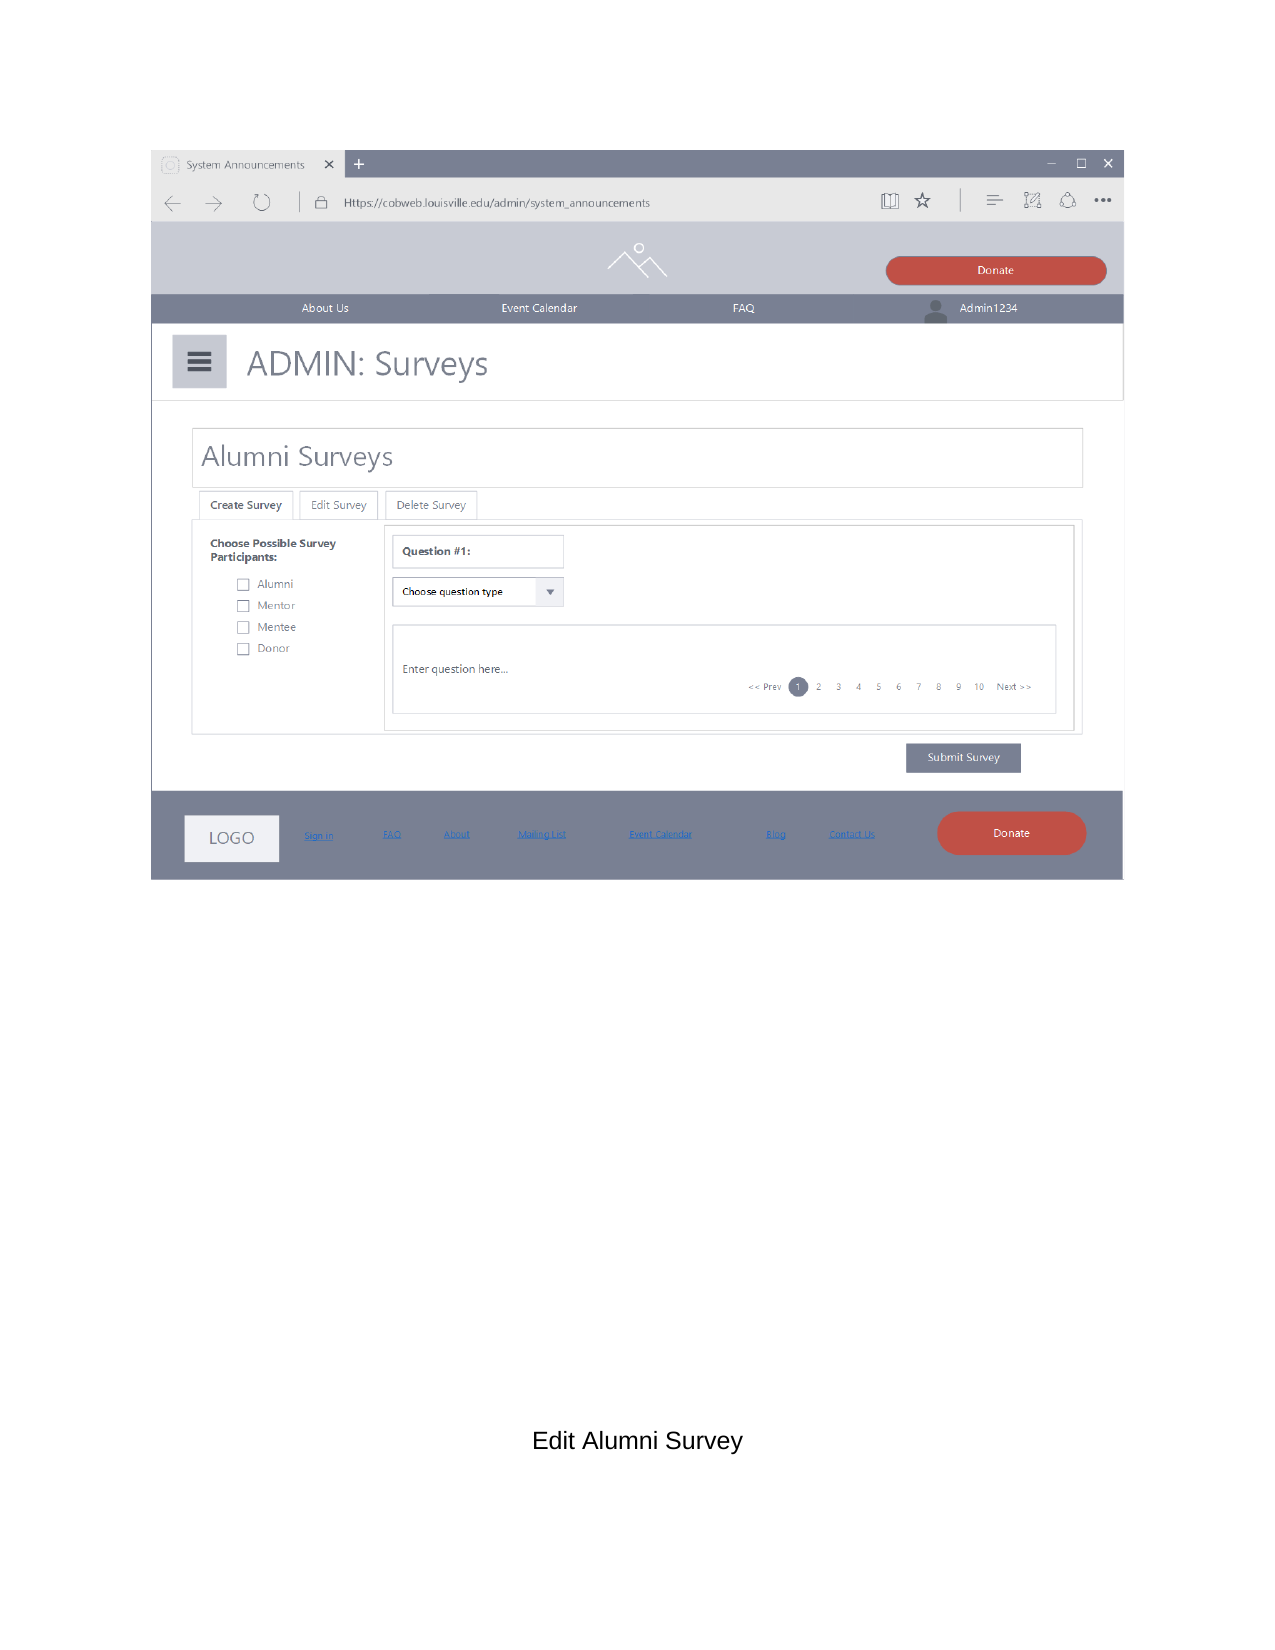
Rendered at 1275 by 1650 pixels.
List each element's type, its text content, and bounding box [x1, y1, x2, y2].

picture [150, 150, 1125, 880]
text Edit Alumni Survey [150, 1426, 1125, 1455]
